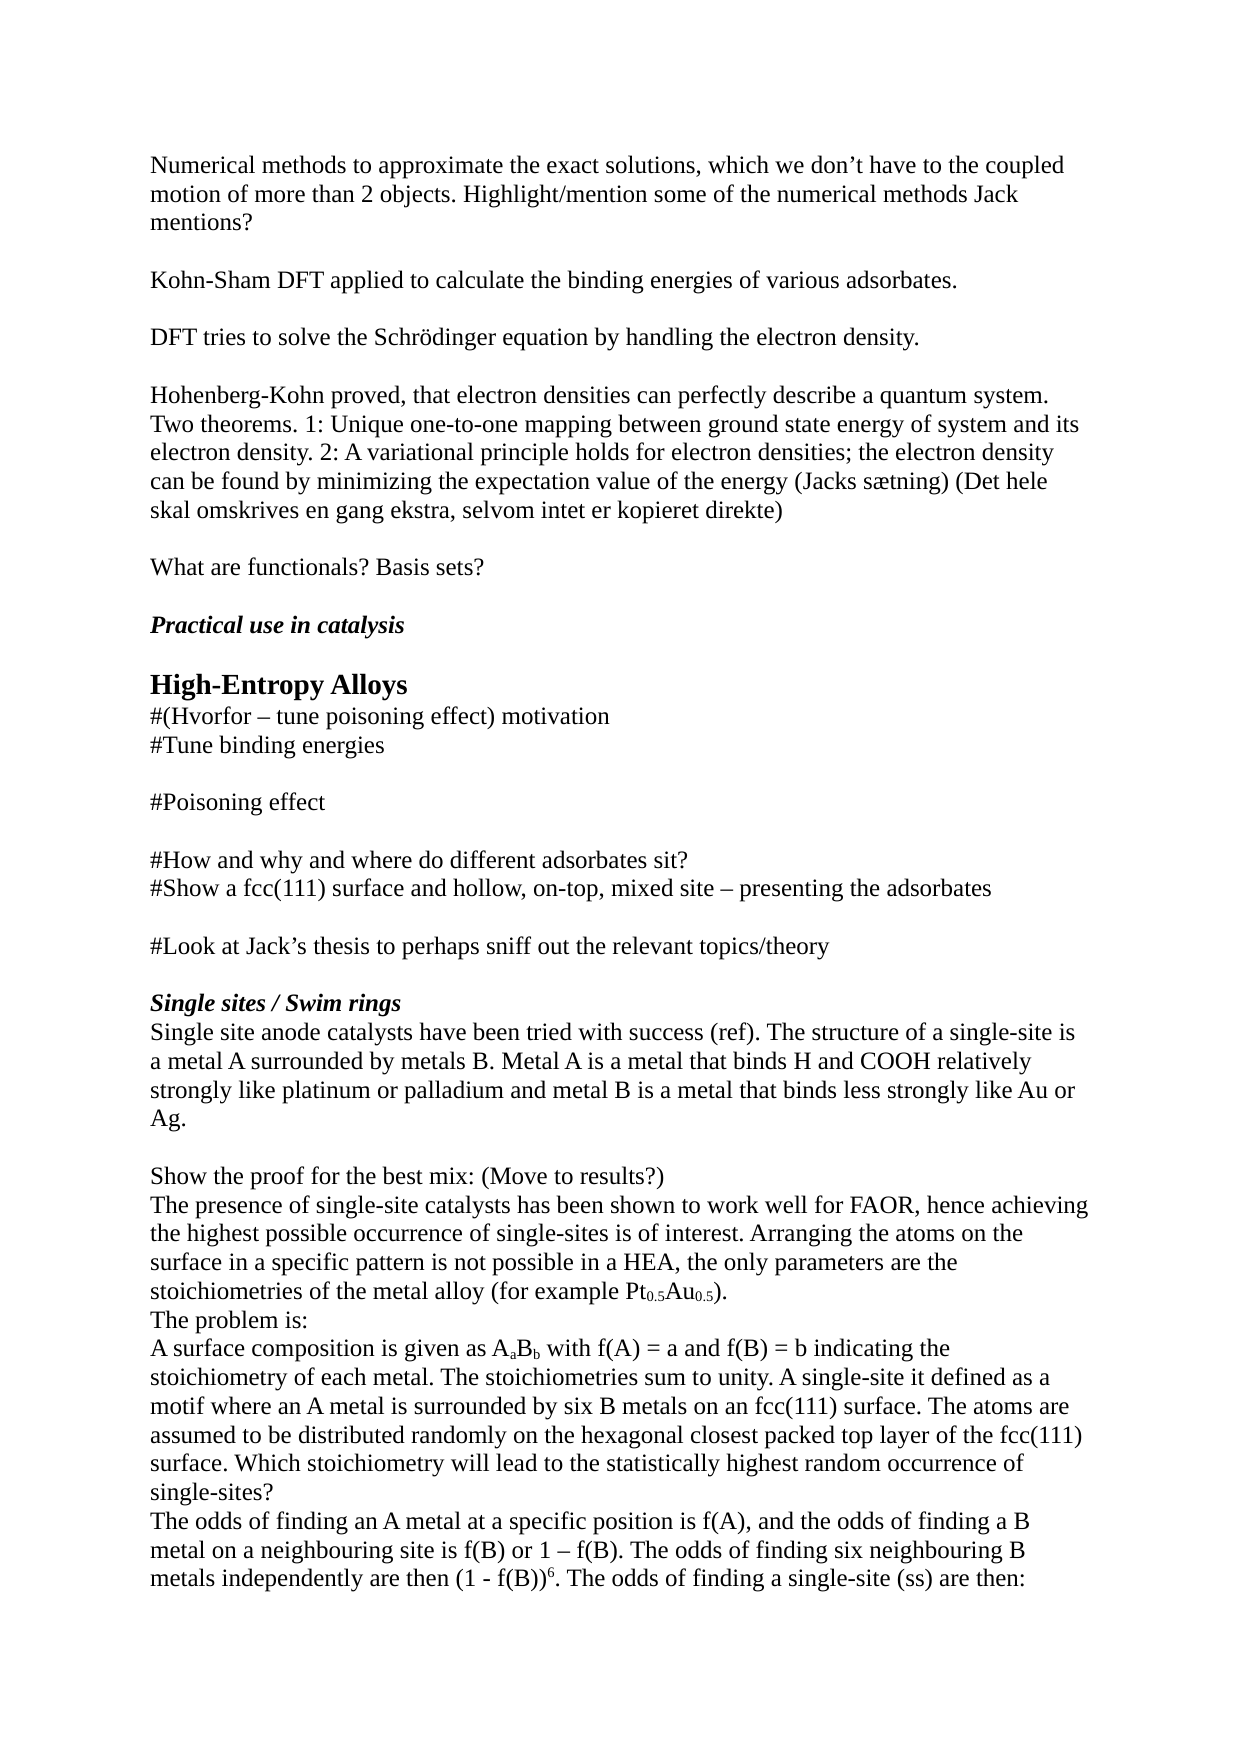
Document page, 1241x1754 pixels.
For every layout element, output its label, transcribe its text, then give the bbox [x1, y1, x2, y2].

text What are functionals? Basis sets? [150, 552, 1090, 581]
text The problem is: [150, 1305, 1090, 1333]
text #(Hvorfor – tune poisoning effect) motivation [150, 701, 1090, 730]
text Single site anode catalysts have been tried with success (ref). The structure of a single-site is a metal A surrounded by metals B. Metal A is a metal that binds H and COOH relatively strongly like platinum or palladium and metal B is a metal that binds less strongly like Au or Ag. [150, 1017, 1090, 1132]
text A surface composition is given as AaBb with f(A) = a and f(B) = b indicating the stoichiometry of each metal. The stoichiometries sum to unity. A single-site it defined as a motif where an A metal is surrounded by six B metals on an fcc(111) surface. The atoms are assumed to be distributed randomly on the hexagonal closest packed top layer of the fcc(111) surface. Which stoichiometry will lead to the statistically highest random occurrence of single-sites? [150, 1333, 1090, 1506]
text Kohn-Sham DFT applied to calculate the binding energies of various adsorbates. [150, 265, 1090, 294]
text The odds of finding an A metal at a specific position is f(A), and the odds of finding a B metal on a neighbouring site is f(B) or 1 – f(B). The odds of finding six neighbouring B metals independently are then (1 - f(B))6. The odds of finding a single-site (ss) are then: [150, 1506, 1090, 1592]
text Single sites / Swim rings [150, 988, 1090, 1017]
text #Show a fcc(111) surface and hollow, on-top, mixed site – presenting the adsorbates [150, 873, 1090, 902]
text Hohenberg-Kohn proved, that electron densities can perfectly describe a quantum system. Two theorems. 1: Unique one-to-one mapping between ground state energy of system and its electron density. 2: A variational principle holds for electron densities; the electron density can be found by minimizing the expectation value of the energy (Jacks sætning) (Det hele skal omskrives en gang ekstra, selvom intet er kopieret direkte) [150, 380, 1090, 524]
text DFT tries to solve the Schrödinger equation by handling the electron density. [150, 322, 1090, 351]
text #Tune binding energies [150, 730, 1090, 758]
text #Look at Jack’s thesis to perhaps sniff out the relevant topics/theory [150, 931, 1090, 960]
text Numerical methods to approximate the exact solutions, which we don’t have to the coupled motion of more than 2 objects. Highlight/mention some of the numerical methods Jack mentions? [150, 150, 1090, 236]
text #How and why and where do different adsorbates sit? [150, 845, 1090, 873]
text The presence of single-site catalysts has been shown to work well for FAOR, hence achieving the highest possible occurrence of single-sites is of interest. Arranging the atoms on the surface in a specific pattern is not possible in a HEA, the only parameters are the stoichiometries of the metal alloy (for example Pt0.5Au0.5). [150, 1190, 1090, 1305]
text #Poisoning effect [150, 787, 1090, 816]
text High-Entropy Alloys [150, 667, 1090, 701]
text Show the proof for the best mix: (Move to results?) [150, 1161, 1090, 1190]
text Practical use in catalysis [150, 610, 1090, 639]
